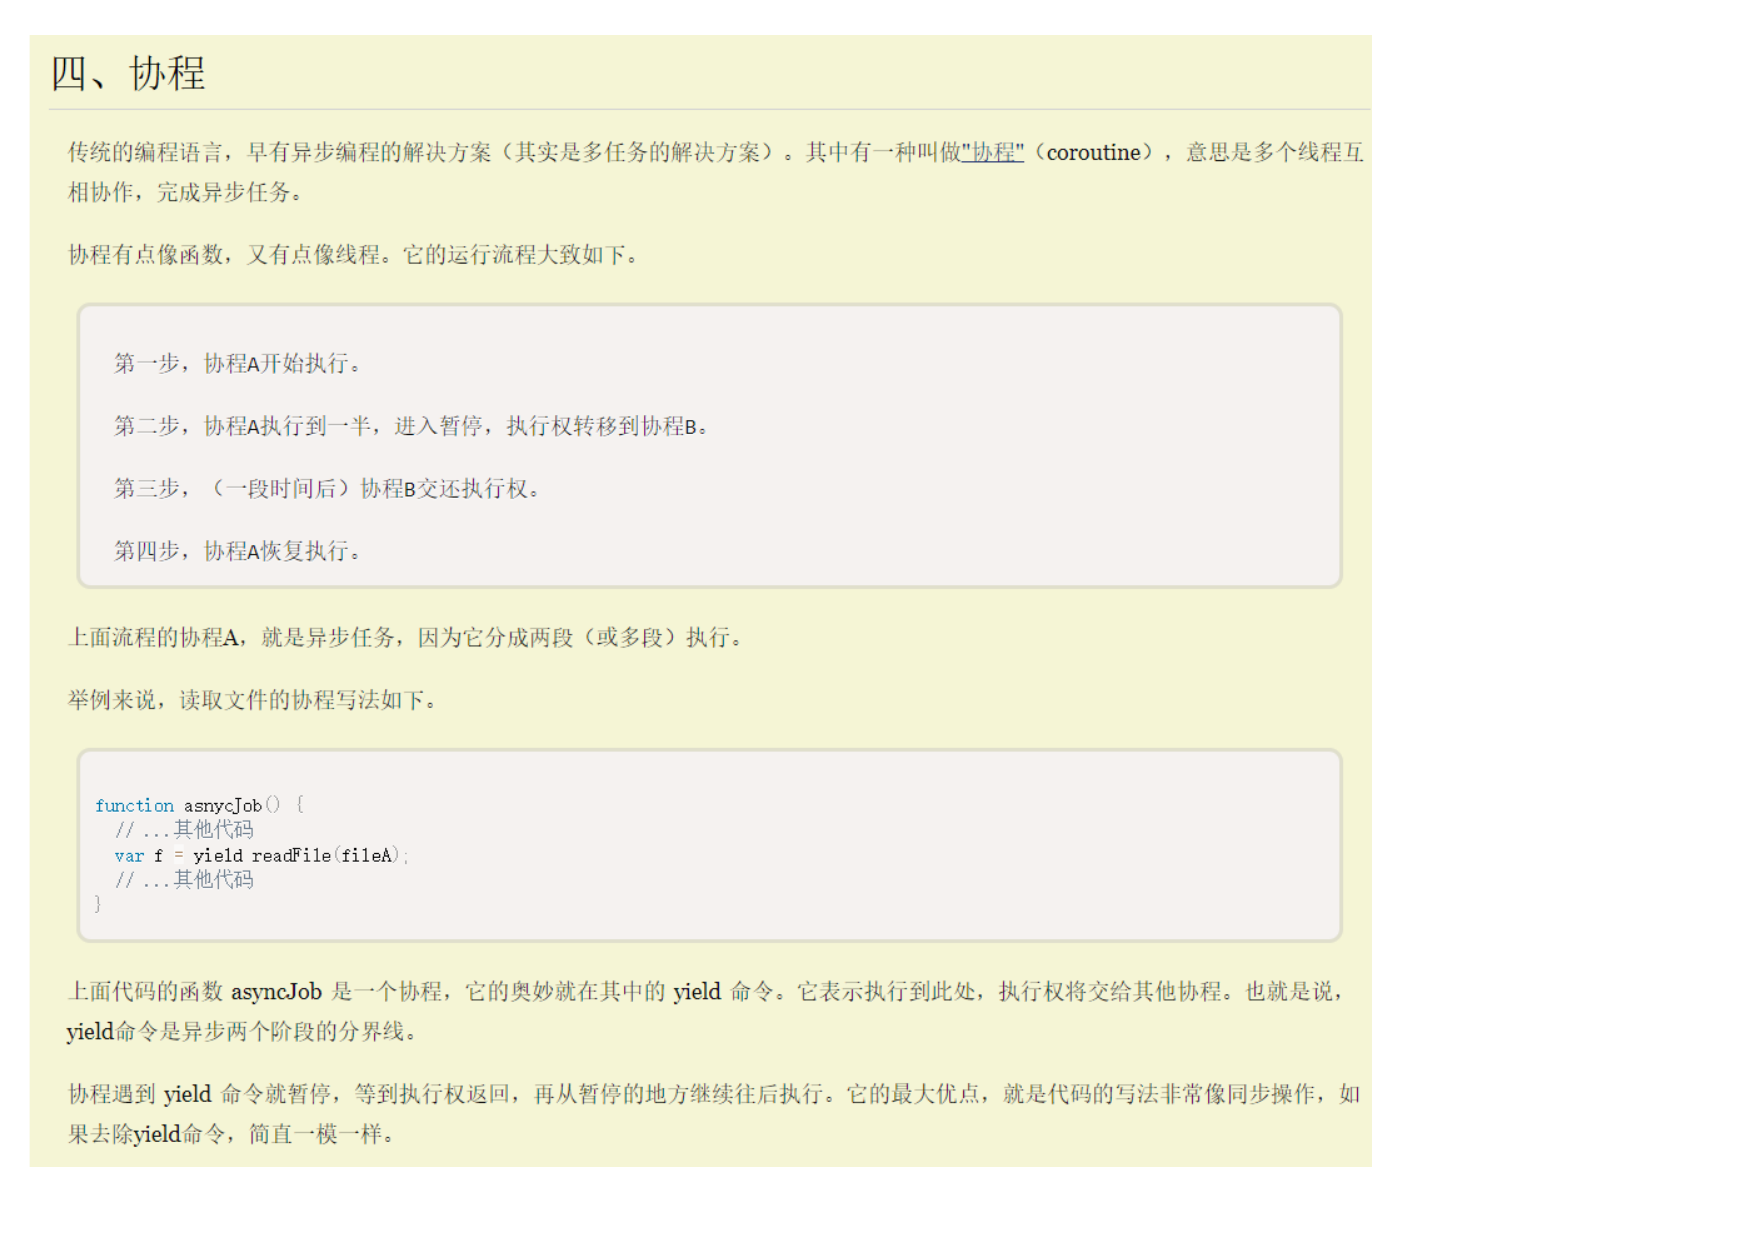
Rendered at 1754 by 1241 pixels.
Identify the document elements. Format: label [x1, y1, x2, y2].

picture [29, 35, 1372, 1167]
